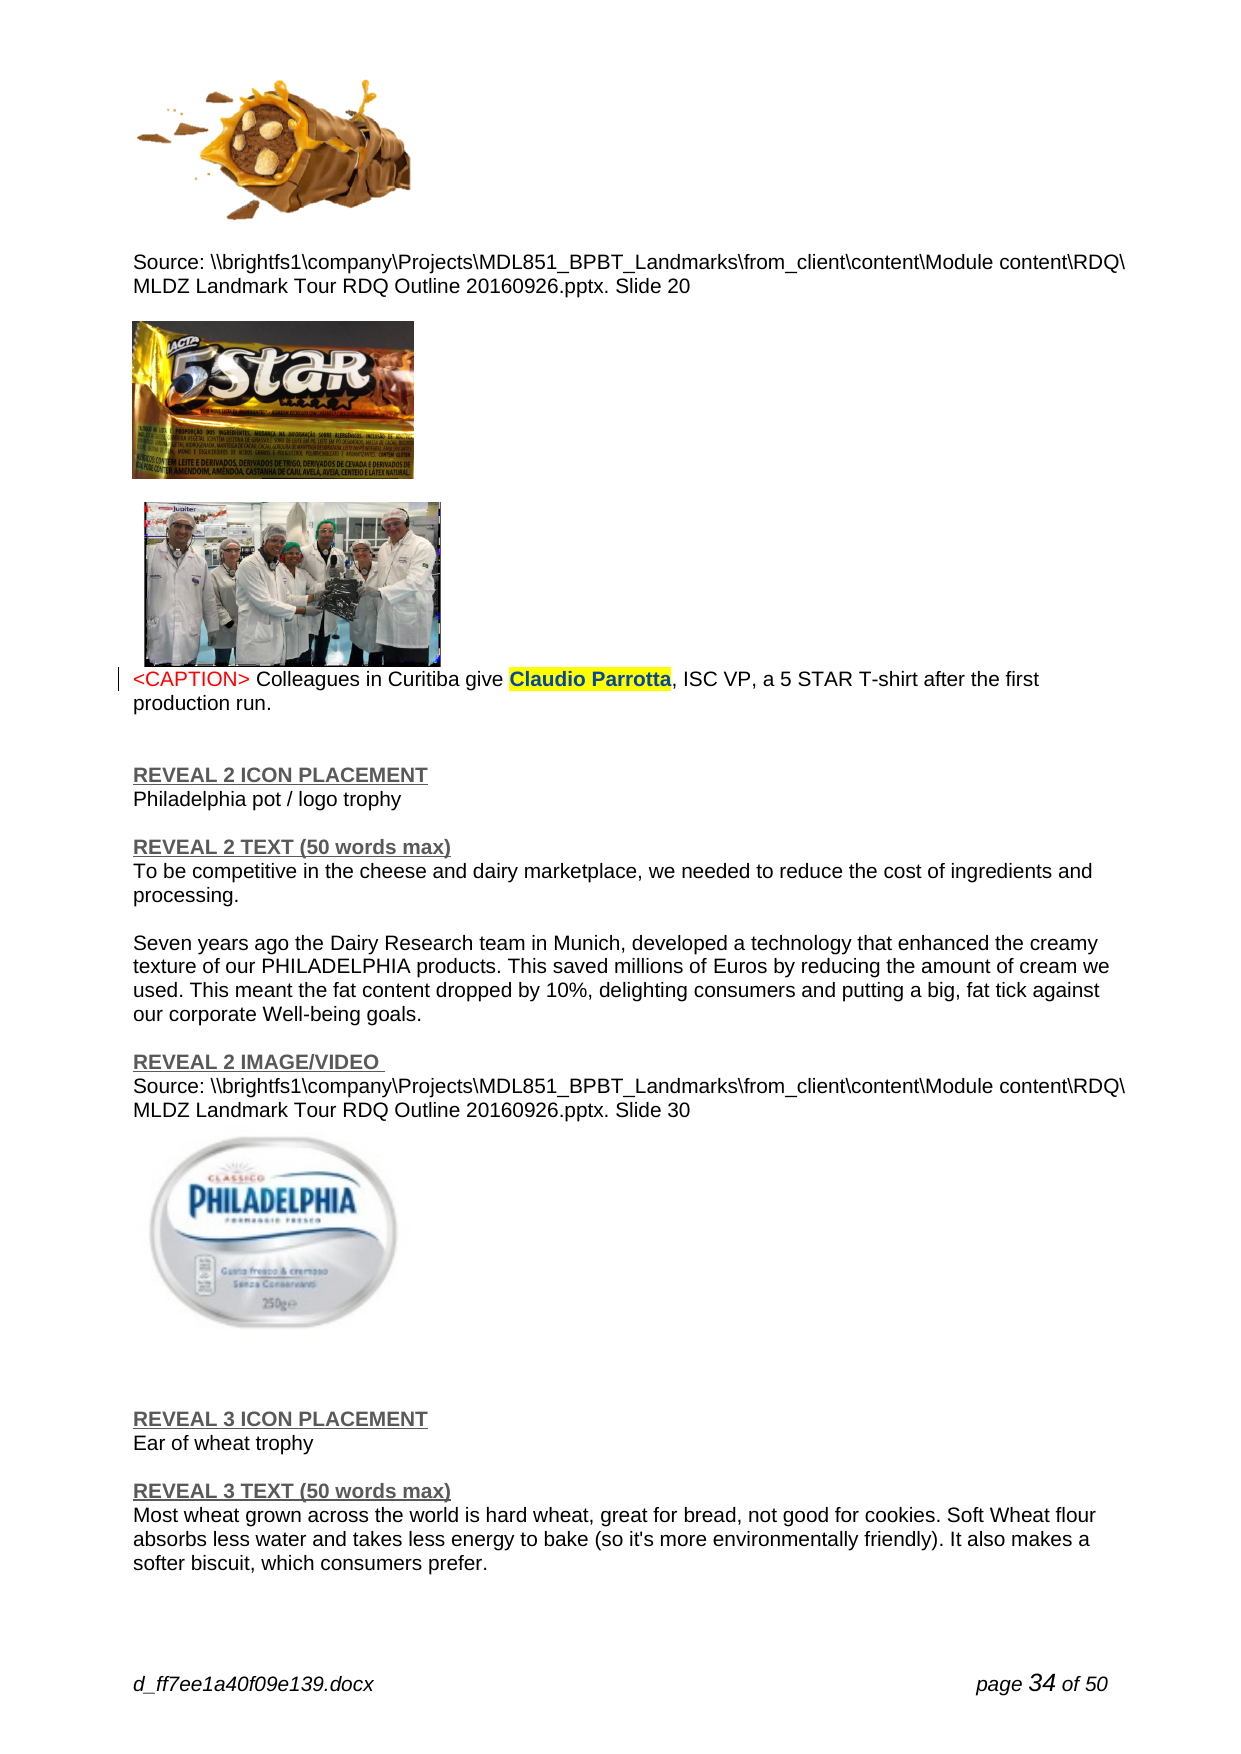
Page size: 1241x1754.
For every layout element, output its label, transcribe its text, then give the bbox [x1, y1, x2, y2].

text Most wheat grown across the world is hard wheat, great for bread, not good for cookies. Soft Wheat flour absorbs less water and takes less energy to bake (so it's more environmentally friendly). It also makes a softer biscuit, which consumers prefer. [133, 1502, 1132, 1574]
picture [132, 73, 421, 226]
text Ear of wheat trophy [133, 1431, 1132, 1454]
picture [132, 1121, 417, 1335]
text REVEAL 2 ICON PLACEMENT [133, 763, 1132, 787]
text Source: \\brightfs1\company\Projects\MDL851_BPBT_Landmarks\from_client\content\Module content\RDQ\MLDZ Landmark Tour RDQ Outline 20160926.pptx. Slide 20 [133, 250, 1132, 298]
picture [144, 502, 441, 667]
text Philadelphia pot / logo trophy [133, 787, 1132, 811]
text Source: \\brightfs1\company\Projects\MDL851_BPBT_Landmarks\from_client\content\Module content\RDQ\MLDZ Landmark Tour RDQ Outline 20160926.pptx. Slide 30 [133, 1074, 1132, 1122]
text REVEAL 2 IMAGE/VIDEO [133, 1050, 1132, 1074]
text <CAPTION> Colleagues in Curitiba give Claudio Parrotta, ISC VP, a 5 STAR T-shirt after the first production run. [133, 667, 1132, 715]
text REVEAL 3 TEXT (50 words max) [133, 1478, 1132, 1502]
picture [132, 321, 414, 479]
text REVEAL 2 TEXT (50 words max) [133, 834, 1132, 858]
text Seven years ago the Dairy Research team in Munich, developed a technology that enhanced the creamy texture of our PHILADELPHIA products. This saved millions of Euros by reducing the amount of cream we used. This meant the fat content dropped by 10%, delighting consumers and putting a big, fat tick against our corporate Well-being goals. [133, 930, 1132, 1026]
text To be competitive in the cheese and dairy marketplace, we needed to reduce the cost of ingredients and processing. [133, 858, 1132, 906]
text REVEAL 3 ICON PLACEMENT [133, 1407, 1132, 1431]
